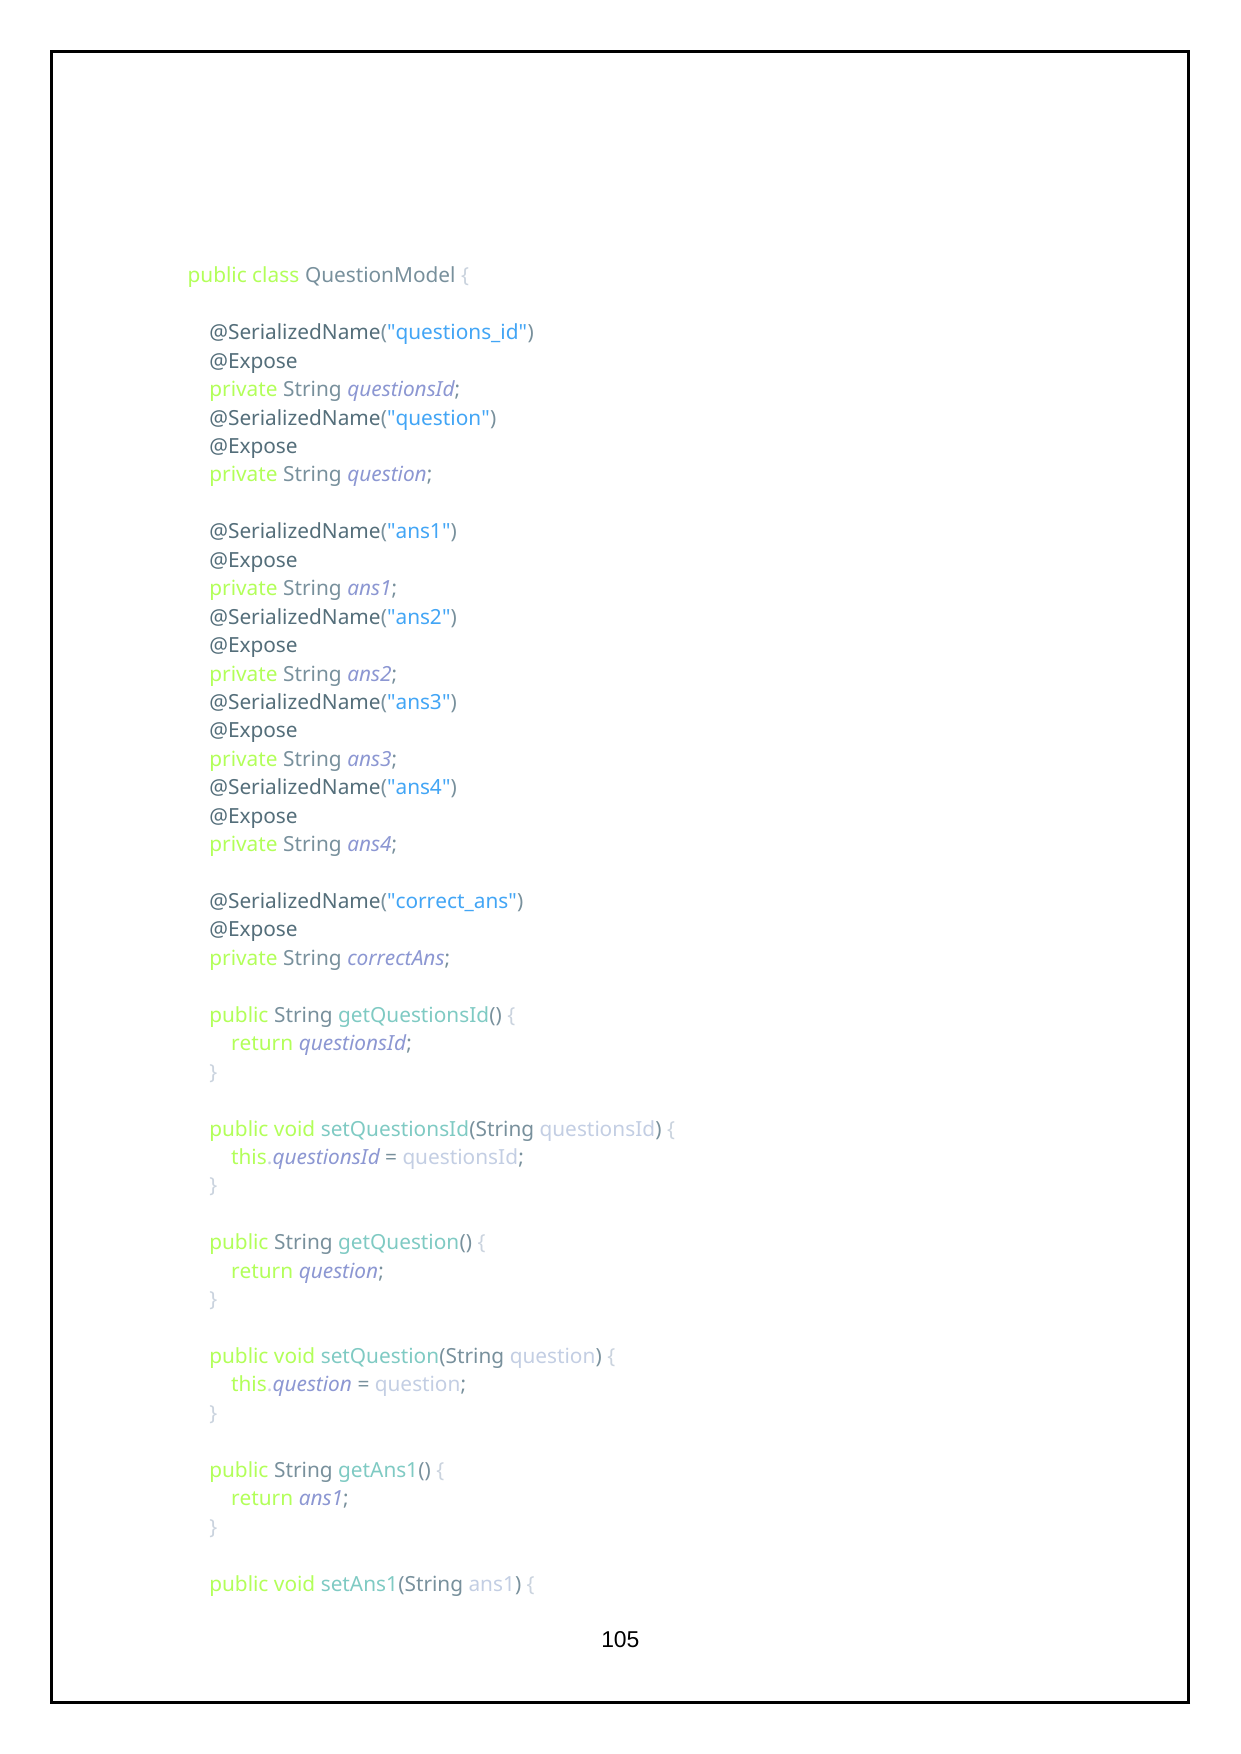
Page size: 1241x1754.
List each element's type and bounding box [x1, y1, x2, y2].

text [187, 261, 1053, 1597]
